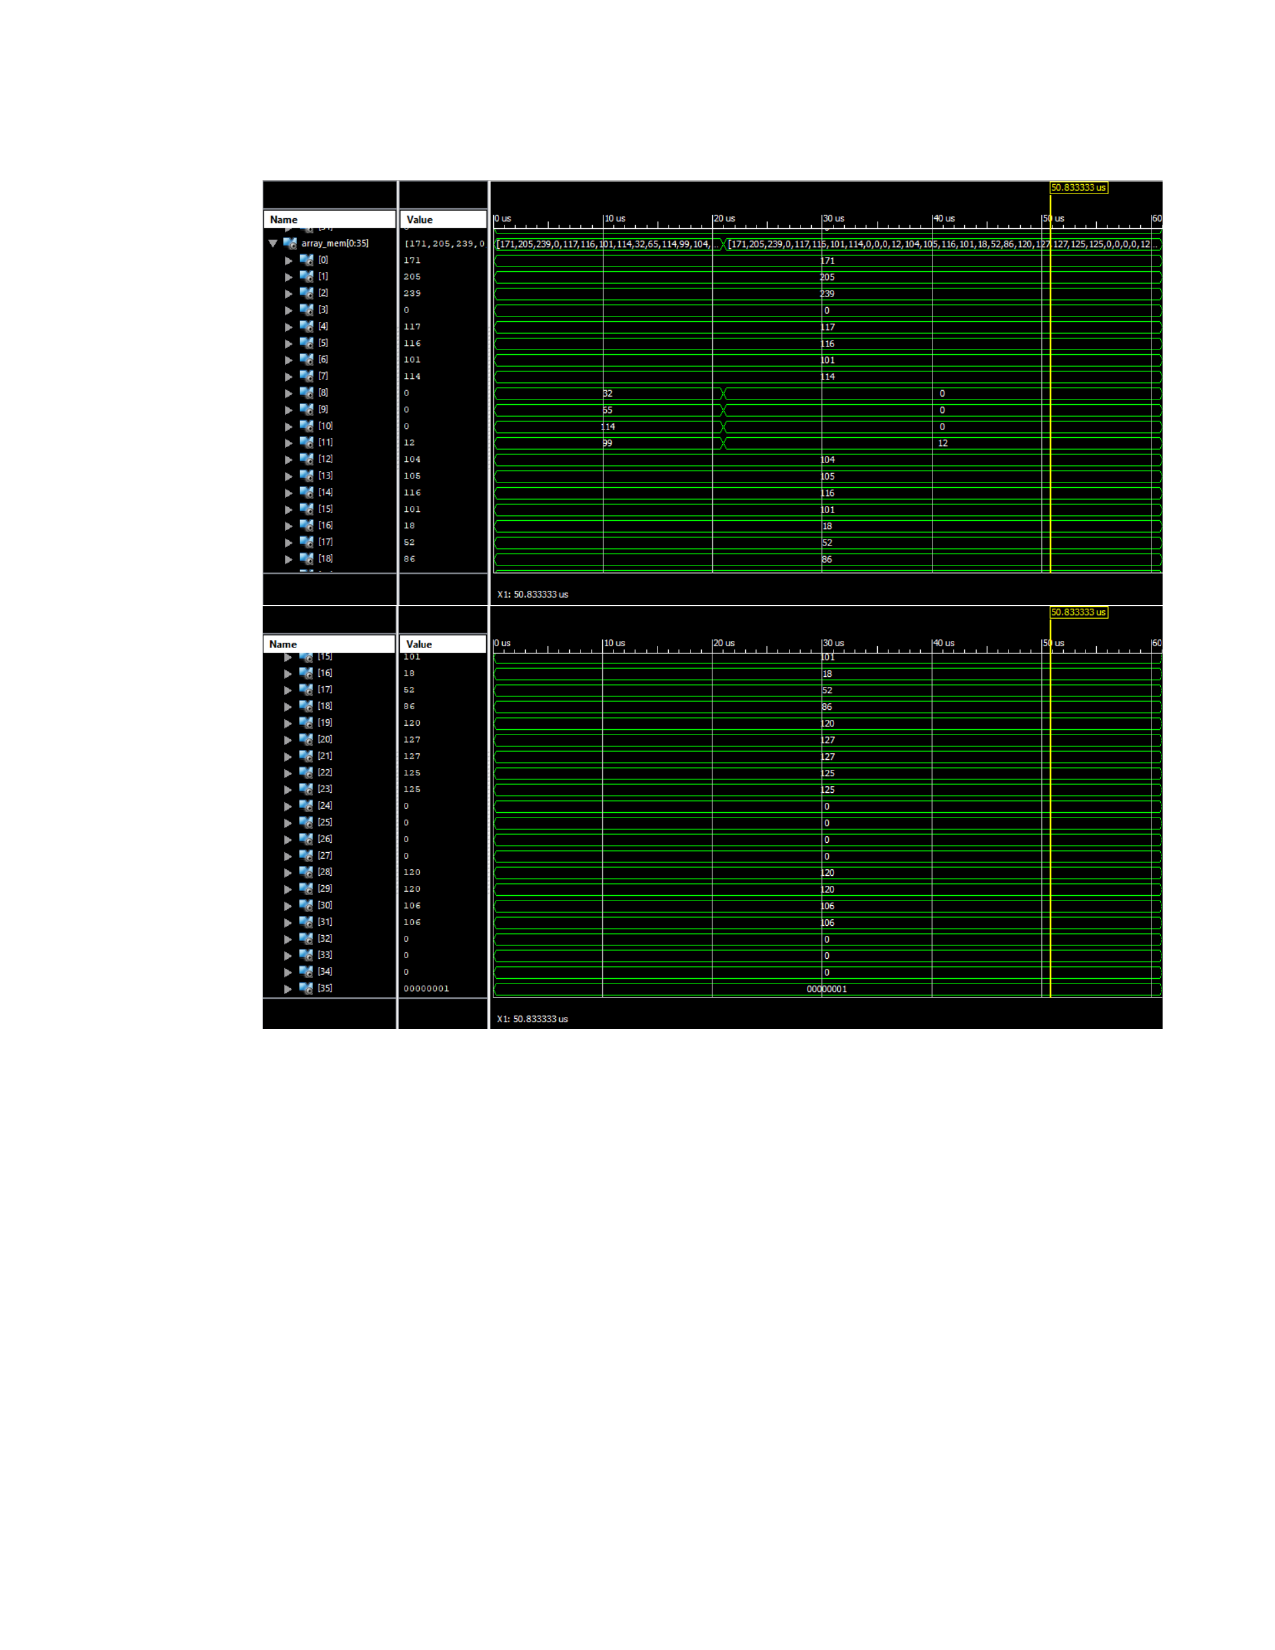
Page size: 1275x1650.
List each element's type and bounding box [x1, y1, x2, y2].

picture [262, 180, 1163, 605]
picture [262, 606, 1163, 1029]
